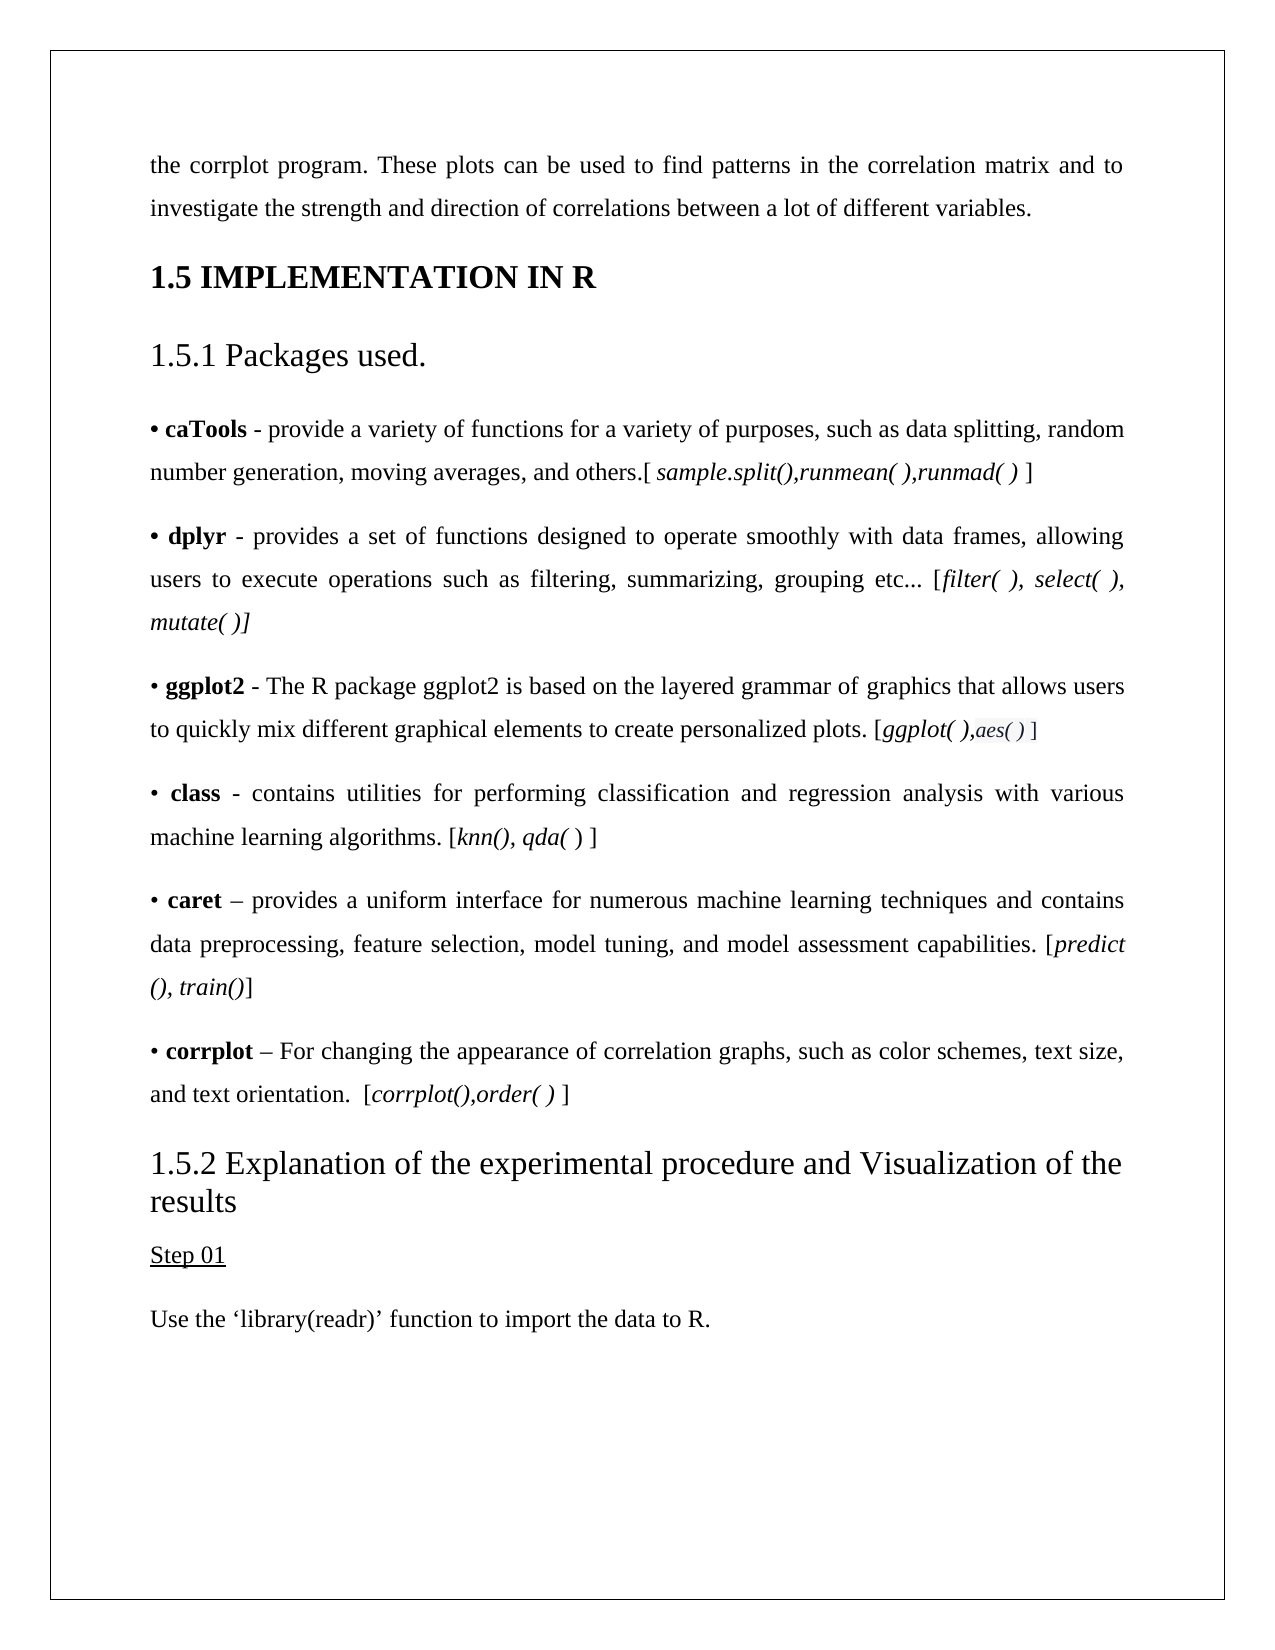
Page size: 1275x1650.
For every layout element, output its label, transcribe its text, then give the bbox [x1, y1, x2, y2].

text • class - contains utilities for performing classification and regression analysis with various machine learning algorithms. [knn(), qda( ) ] [150, 778, 1125, 850]
text • corrplot – For changing the appearance of correlation graphs, such as color schemes, text size, and text orientation. [corrplot(),order( ) ] [150, 1036, 1125, 1108]
text • ggplot2 - The R package ggplot2 is based on the layered grammar of graphics that allows users to quickly mix different graphical elements to create personalized plots. [ggplot( ),aes( ) ] [150, 671, 1125, 743]
text • caret – provides a uniform interface for numerous machine learning techniques and contains data preprocessing, feature selection, model tuning, and model assessment capabilities. [predict (), train()] [150, 886, 1125, 1001]
text 1.5.1 Packages used. [150, 335, 1125, 374]
text 1.5.2 Explanation of the experimental procedure and Visualization of the results [150, 1143, 1125, 1219]
text Use the ‘library(readr)’ function to import the data to R. [150, 1304, 1125, 1333]
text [150, 150, 1125, 222]
text Step 01 [150, 1240, 1125, 1269]
text • caTools - provide a variety of functions for a variety of purposes, such as data splitting, random number generation, moving averages, and others.[ sample.split(),runmean( ),runmad( ) ] [150, 414, 1125, 486]
text • dplyr - provides a set of functions designed to operate smoothly with data frames, allowing users to execute operations such as filtering, summarizing, grouping etc... [filter( ), select( ), mutate( )] [150, 521, 1125, 636]
text 1.5 IMPLEMENTATION IN R [150, 257, 1125, 295]
